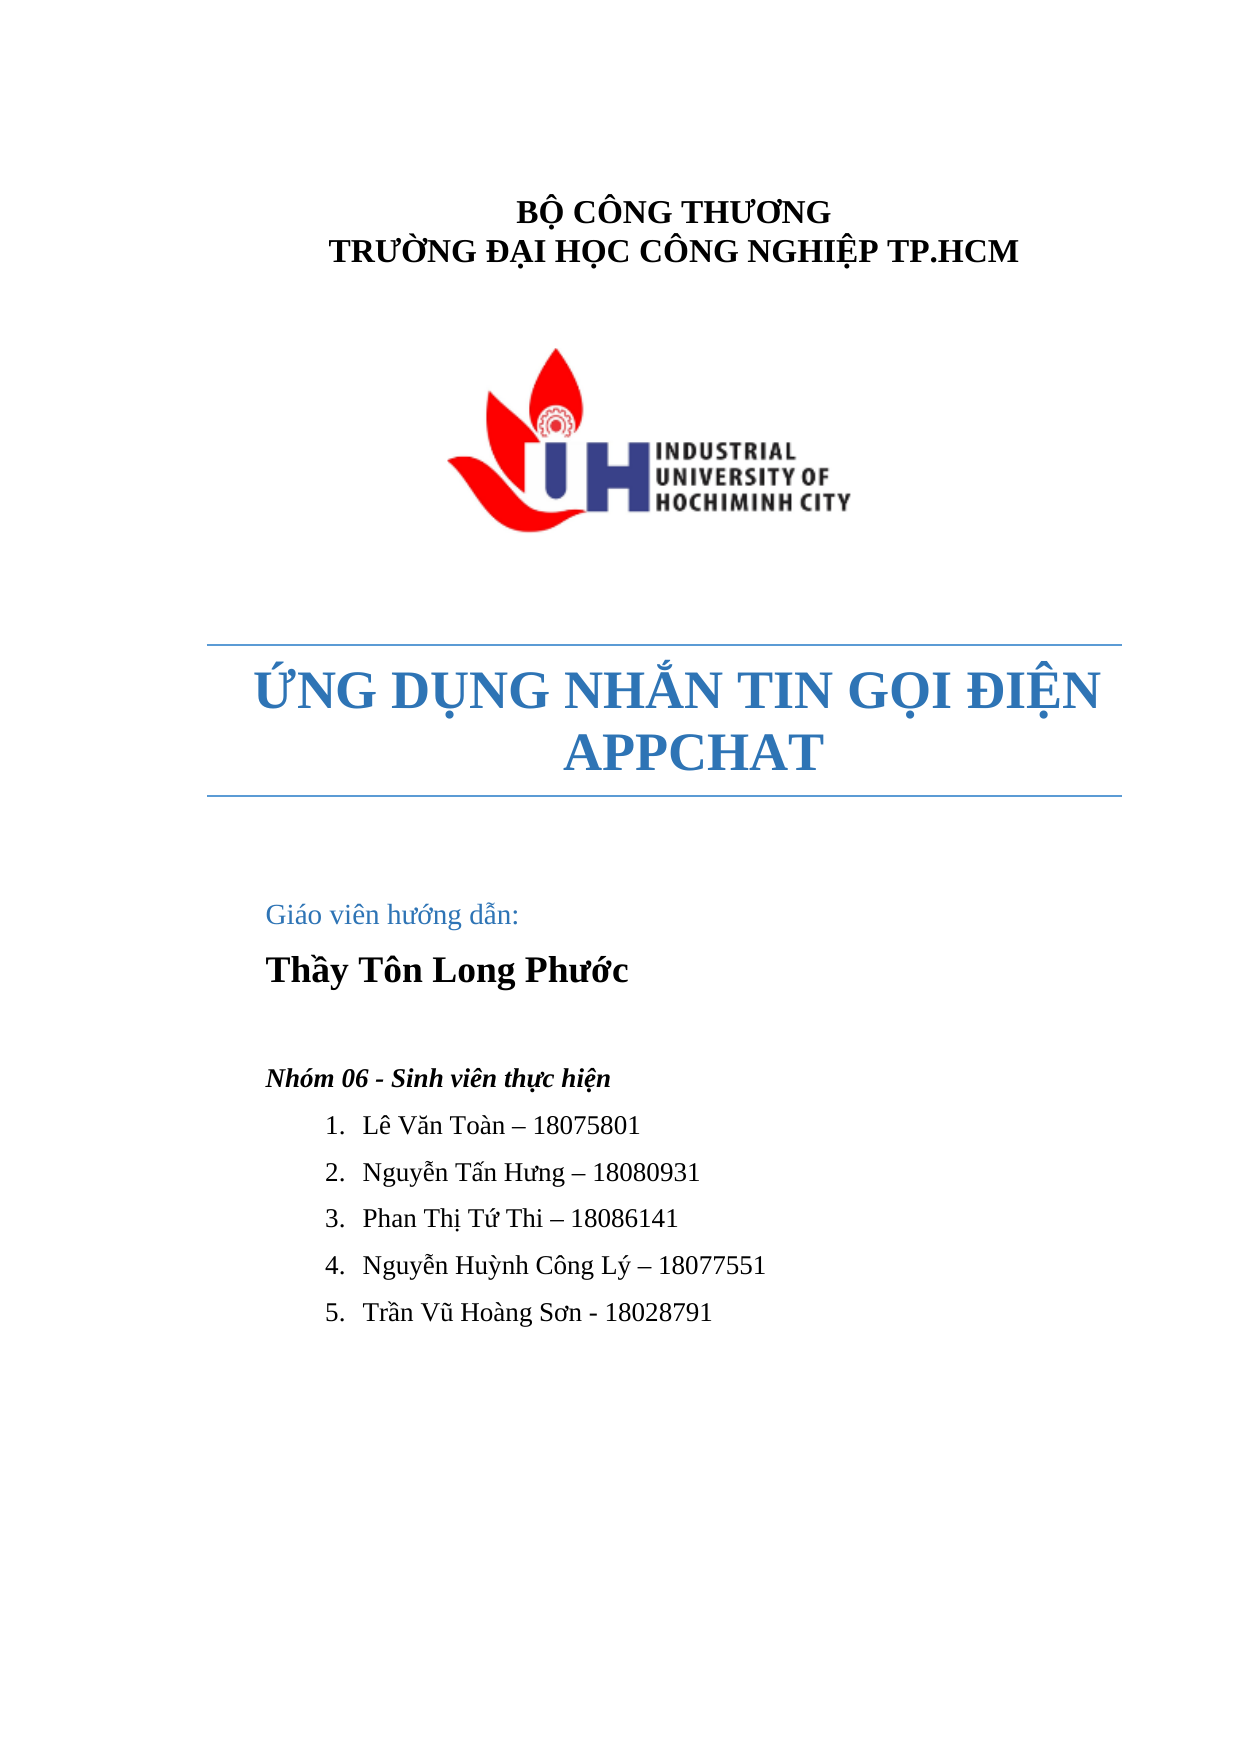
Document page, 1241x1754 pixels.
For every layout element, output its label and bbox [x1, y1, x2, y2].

picture [447, 348, 852, 534]
